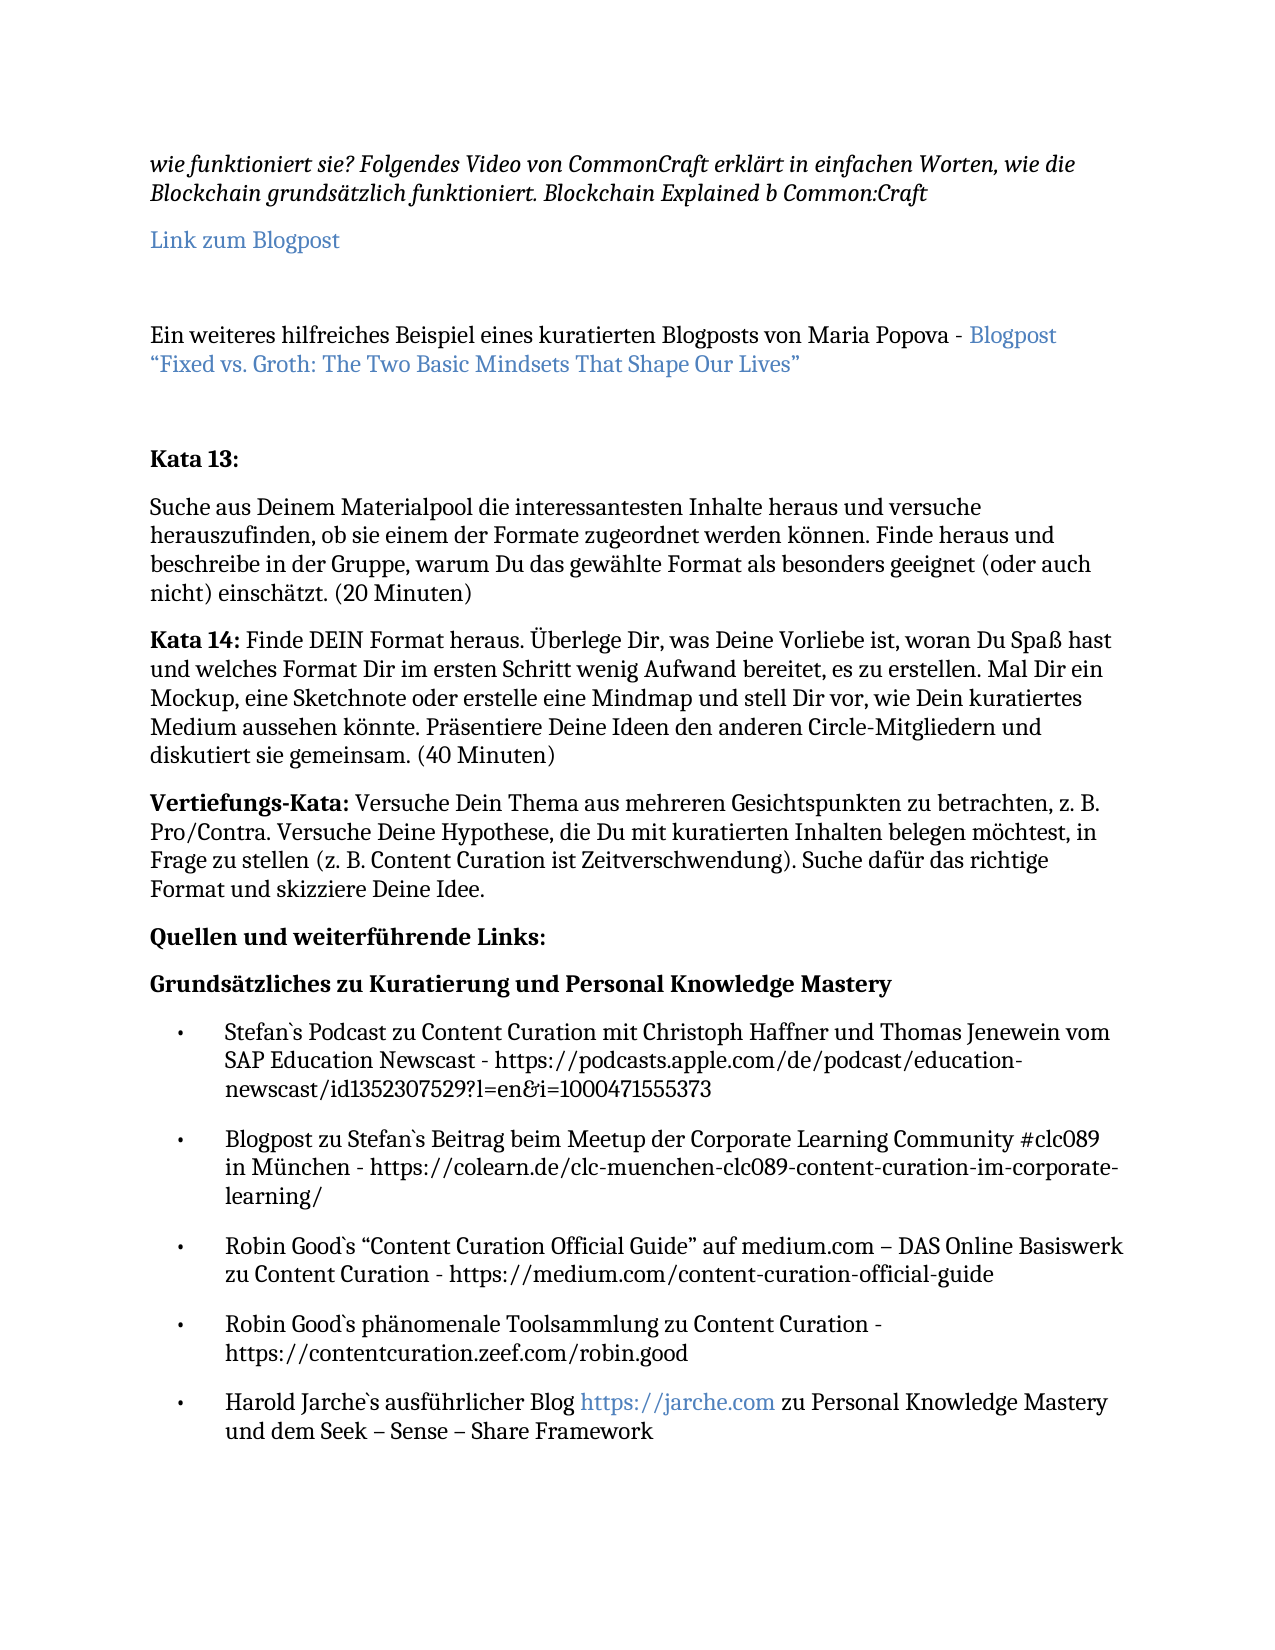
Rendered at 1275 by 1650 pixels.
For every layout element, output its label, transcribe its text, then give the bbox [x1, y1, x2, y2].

text Kata 14: Finde DEIN Format heraus. Überlege Dir, was Deine Vorliebe ist, woran Du Spaß hast und welches Format Dir im ersten Schritt wenig Aufwand bereitet, es zu erstellen. Mal Dir ein Mockup, eine Sketchnote oder erstelle eine Mindmap und stell Dir vor, wie Dein kuratiertes Medium aussehen könnte. Präsentiere Deine Ideen den anderen Circle-Mitgliedern und diskutiert sie gemeinsam. (40 Minuten) [150, 626, 1125, 770]
text Ein weiteres hilfreiches Beispiel eines kuratierten Blogposts von Maria Popova - Blogpost “Fixed vs. Groth: The Two Basic Mindsets That Shape Our Lives” [150, 321, 1125, 379]
text Link zum Blogpost [150, 226, 1125, 255]
text Grundsätzliches zu Kuratierung und Personal Knowledge Mastery [150, 970, 1125, 999]
list Robin Good`s phänomenale Toolsammlung zu Content Curation - https://contentcuration.zeef.com/robin.good [175, 1310, 1125, 1367]
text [150, 150, 1125, 207]
text Suche aus Deinem Materialpool die interessantesten Inhalte heraus und versuche herauszufinden, ob sie einem der Formate zugeordnet werden können. Finde heraus und beschreibe in der Gruppe, warum Du das gewählte Format als besonders geeignet (oder auch nicht) einschätzt. (20 Minuten) [150, 492, 1125, 607]
list Blogpost zu Stefan`s Beitrag beim Meetup der Corporate Learning Community #clc089 in München - https://colearn.de/clc-muenchen-clc089-content-curation-im-corporate-learning/ [175, 1124, 1125, 1211]
text Kata 13: [150, 445, 1125, 474]
text Vertiefungs-Kata: Versuche Dein Thema aus mehreren Gesichtspunkten zu betrachten, z. B. Pro/Contra. Versuche Deine Hypothese, die Du mit kuratierten Inhalten belegen möchtest, in Frage zu stellen (z. B. Content Curation ist Zeitverschwendung). Suche dafür das richtige Format und skizziere Deine Idee. [150, 789, 1125, 904]
list Robin Good`s “Content Curation Official Guide” auf medium.com – DAS Online Basiswerk zu Content Curation - https://medium.com/content-curation-official-guide [175, 1232, 1125, 1289]
list Harold Jarche`s ausführlicher Blog https://jarche.com zu Personal Knowledge Mastery und dem Seek – Sense – Share Framework [175, 1388, 1125, 1446]
text Quellen und weiterführende Links: [150, 922, 1125, 951]
list Stefan`s Podcast zu Content Curation mit Christoph Haffner und Thomas Jenewein vom SAP Education Newscast - https://podcasts.apple.com/de/podcast/education-newscast/id1352307529?l=en&i=1000471555373 [175, 1017, 1125, 1104]
